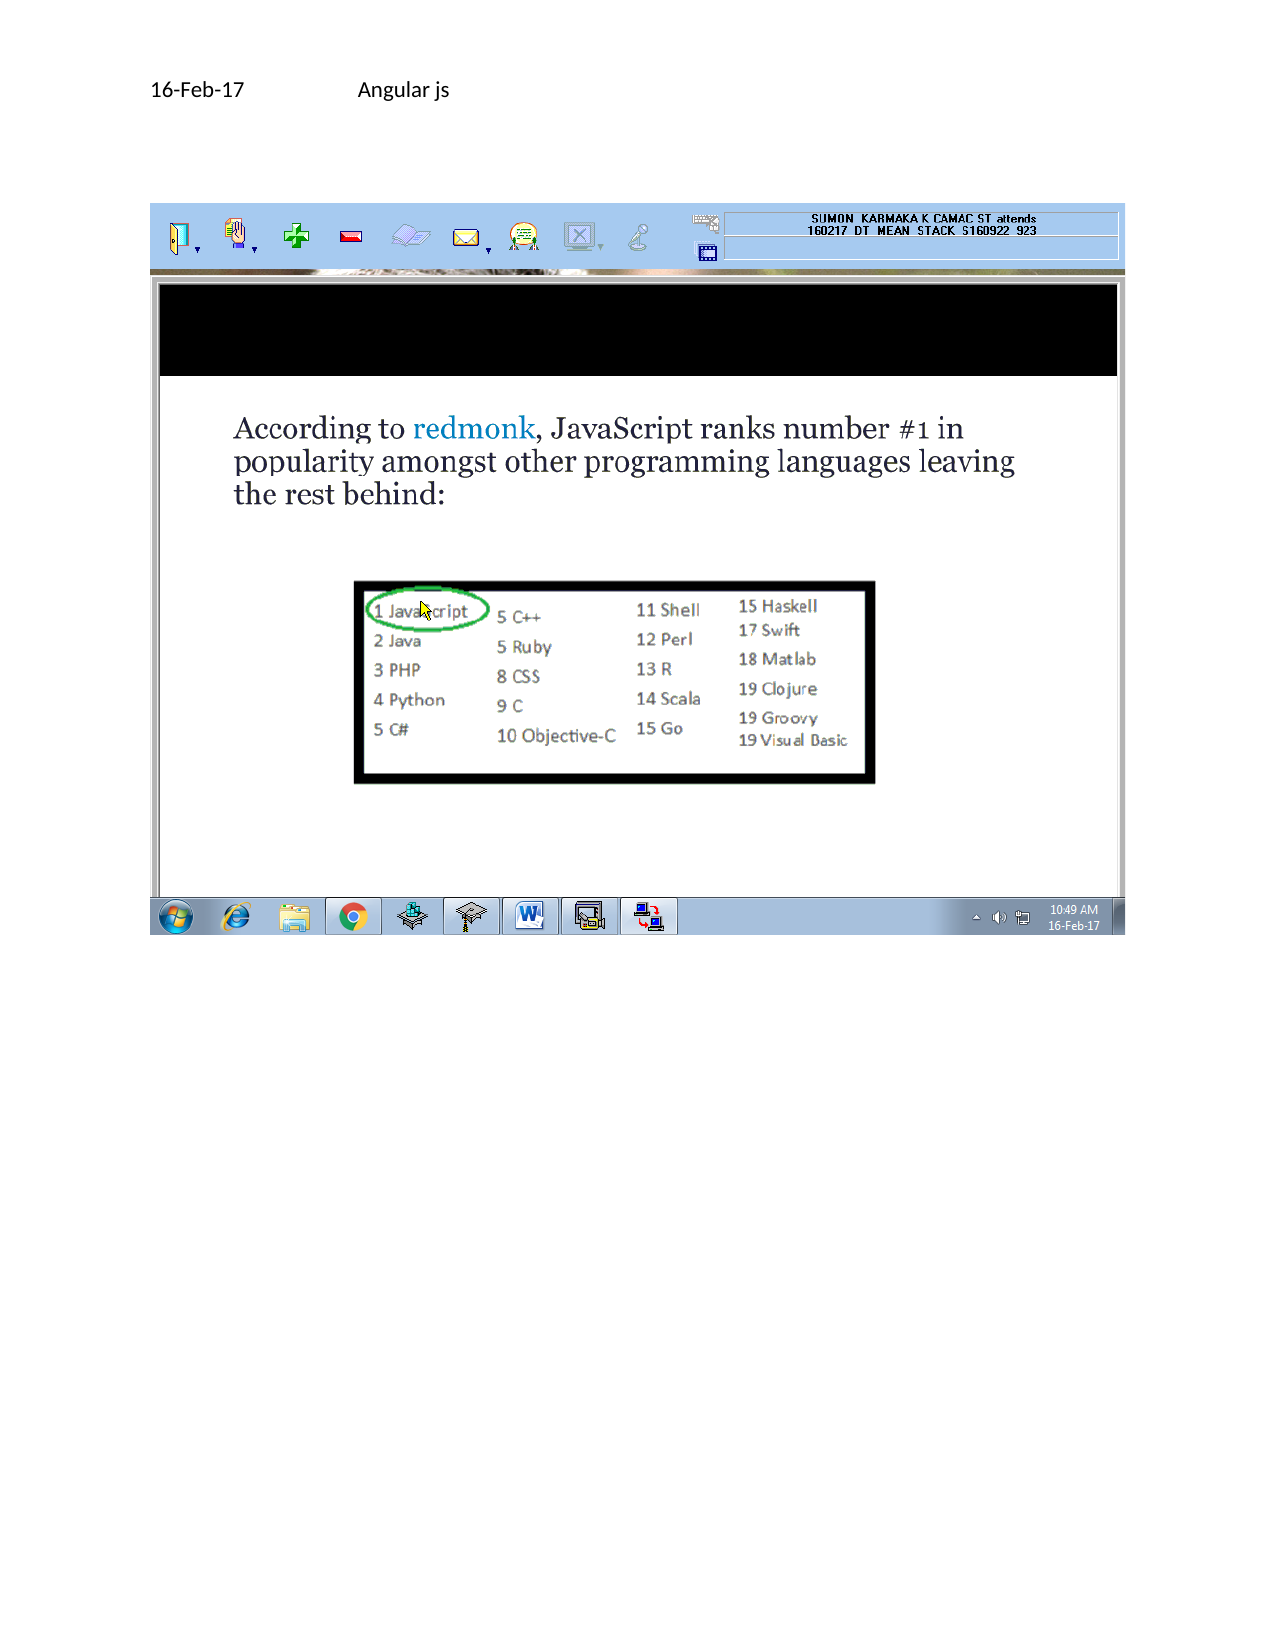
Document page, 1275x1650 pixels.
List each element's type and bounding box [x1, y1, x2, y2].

picture [150, 203, 1125, 935]
